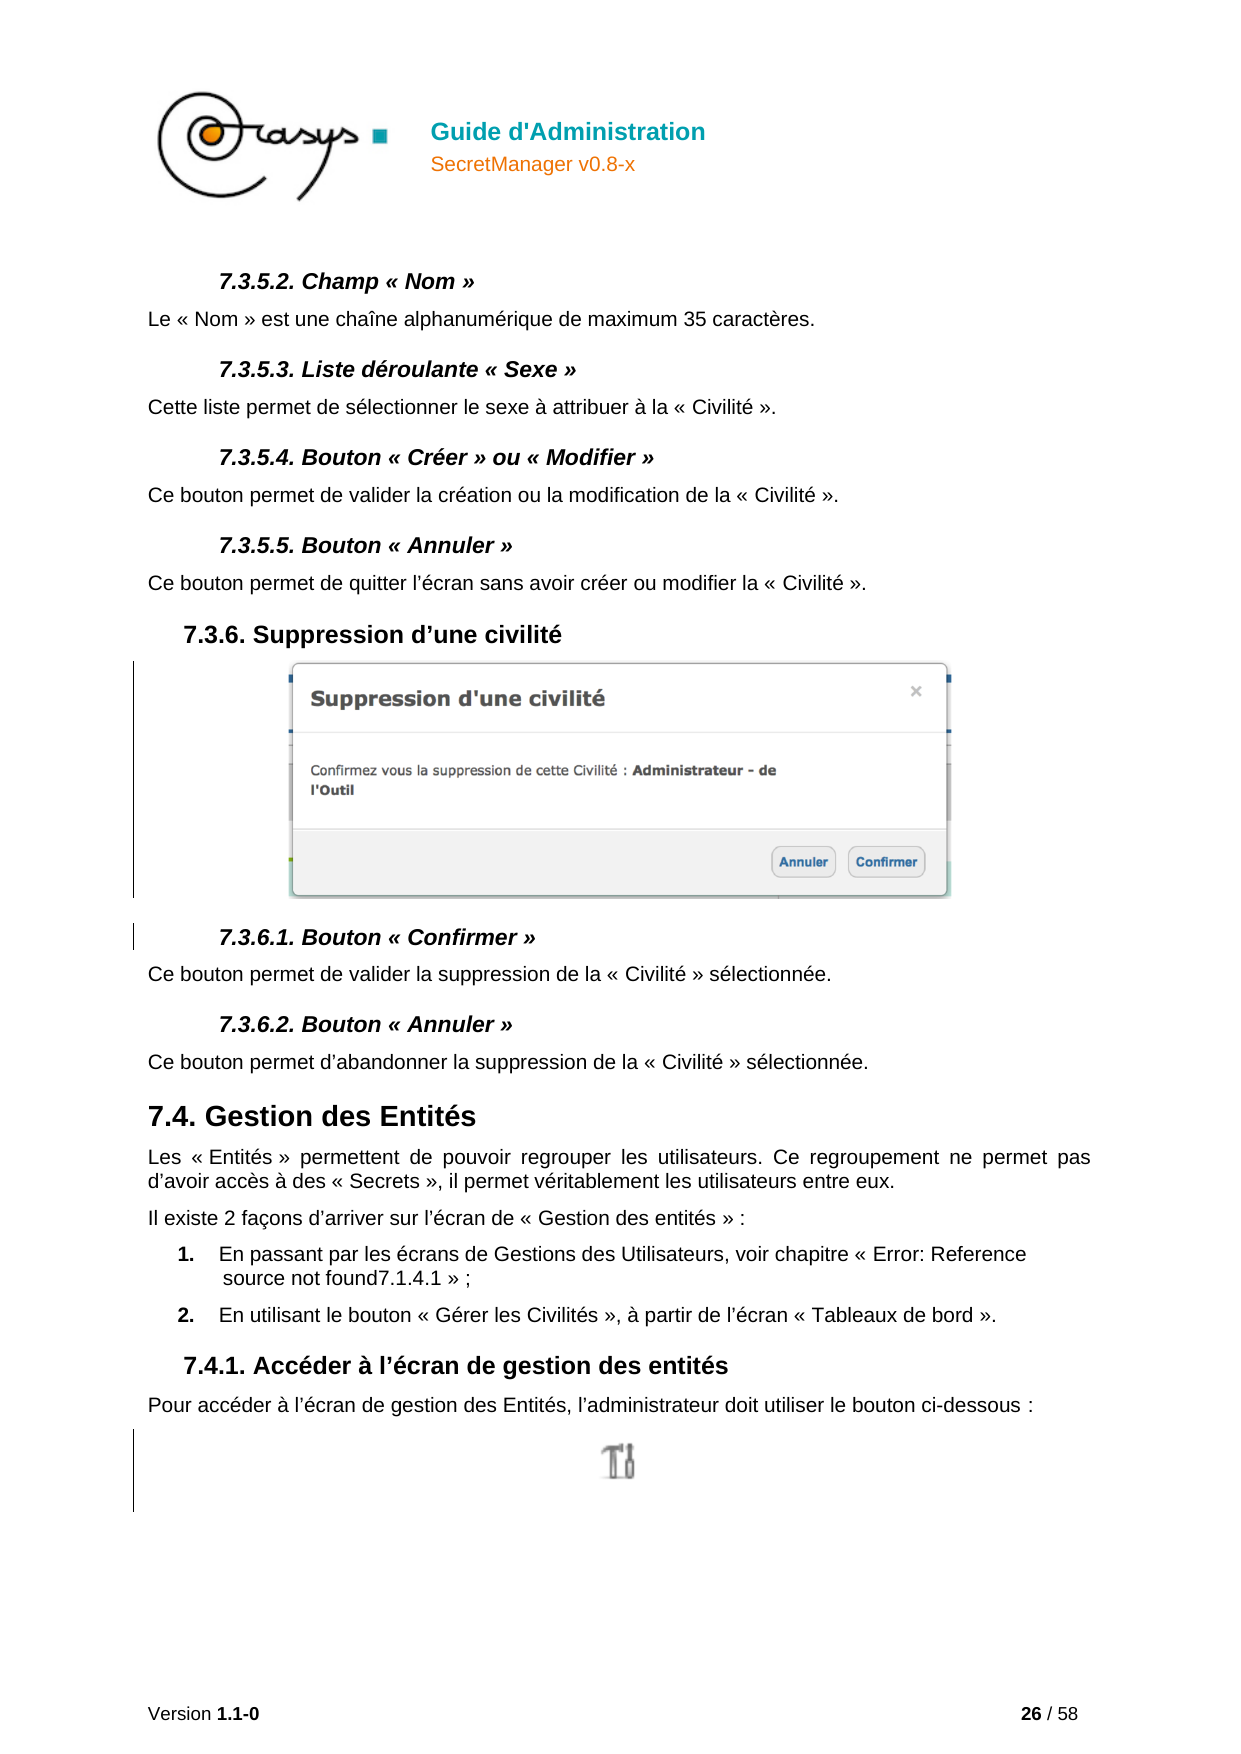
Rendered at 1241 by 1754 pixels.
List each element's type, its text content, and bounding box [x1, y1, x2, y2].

text Ce bouton permet d’abandonner la suppression de la « Civilité » sélectionnée. [148, 1050, 1092, 1074]
text Cette liste permet de sélectionner le sexe à attribuer à la « Civilité ». [148, 395, 1092, 419]
subtitle Bouton « Annuler » [218, 532, 1092, 558]
subtitle Liste déroulante « Sexe » [218, 356, 1092, 382]
subtitle Bouton « Confirmer » [218, 923, 1092, 950]
text Pour accéder à l’écran de gestion des Entités, l’administrateur doit utiliser le bouton ci-dessous : [148, 1393, 1092, 1417]
subtitle Bouton « Créer » ou « Modifier » [218, 444, 1092, 470]
subtitle Bouton « Annuler » [218, 1011, 1092, 1038]
text Le « Nom » est une chaîne alphanumérique de maximum 35 caractères. [148, 307, 1092, 331]
picture [288, 660, 952, 899]
picture [147, 80, 408, 220]
subtitle Suppression d’une civilité [183, 619, 1092, 648]
text Il existe 2 façons d’arriver sur l’écran de « Gestion des entités » : [148, 1206, 1092, 1229]
subtitle Gestion des Entités [148, 1099, 1092, 1133]
subtitle Champ « Nom » [218, 268, 1092, 295]
text Les « Entités » permettent de pouvoir regrouper les utilisateurs. Ce regroupement ne permet pas d’avoir accès à des « Secrets », il permet véritablement les utilisateurs entre eux. [148, 1145, 1092, 1193]
text Ce bouton permet de valider la suppression de la « Civilité » sélectionnée. [148, 962, 1092, 986]
subtitle Accéder à l’écran de gestion des entités [183, 1351, 1092, 1380]
picture [589, 1429, 651, 1489]
list En passant par les écrans de Gestions des Utilisateurs, voir chapitre « 7.1.37.1.4.1 » ; [177, 1242, 1092, 1290]
text Ce bouton permet de valider la création ou la modification de la « Civilité ». [148, 483, 1092, 507]
text Ce bouton permet de quitter l’écran sans avoir créer ou modifier la « Civilité ». [148, 571, 1092, 594]
list En utilisant le bouton « Gérer les Civilités », à partir de l’écran « Tableaux de bord ». [177, 1302, 1092, 1326]
